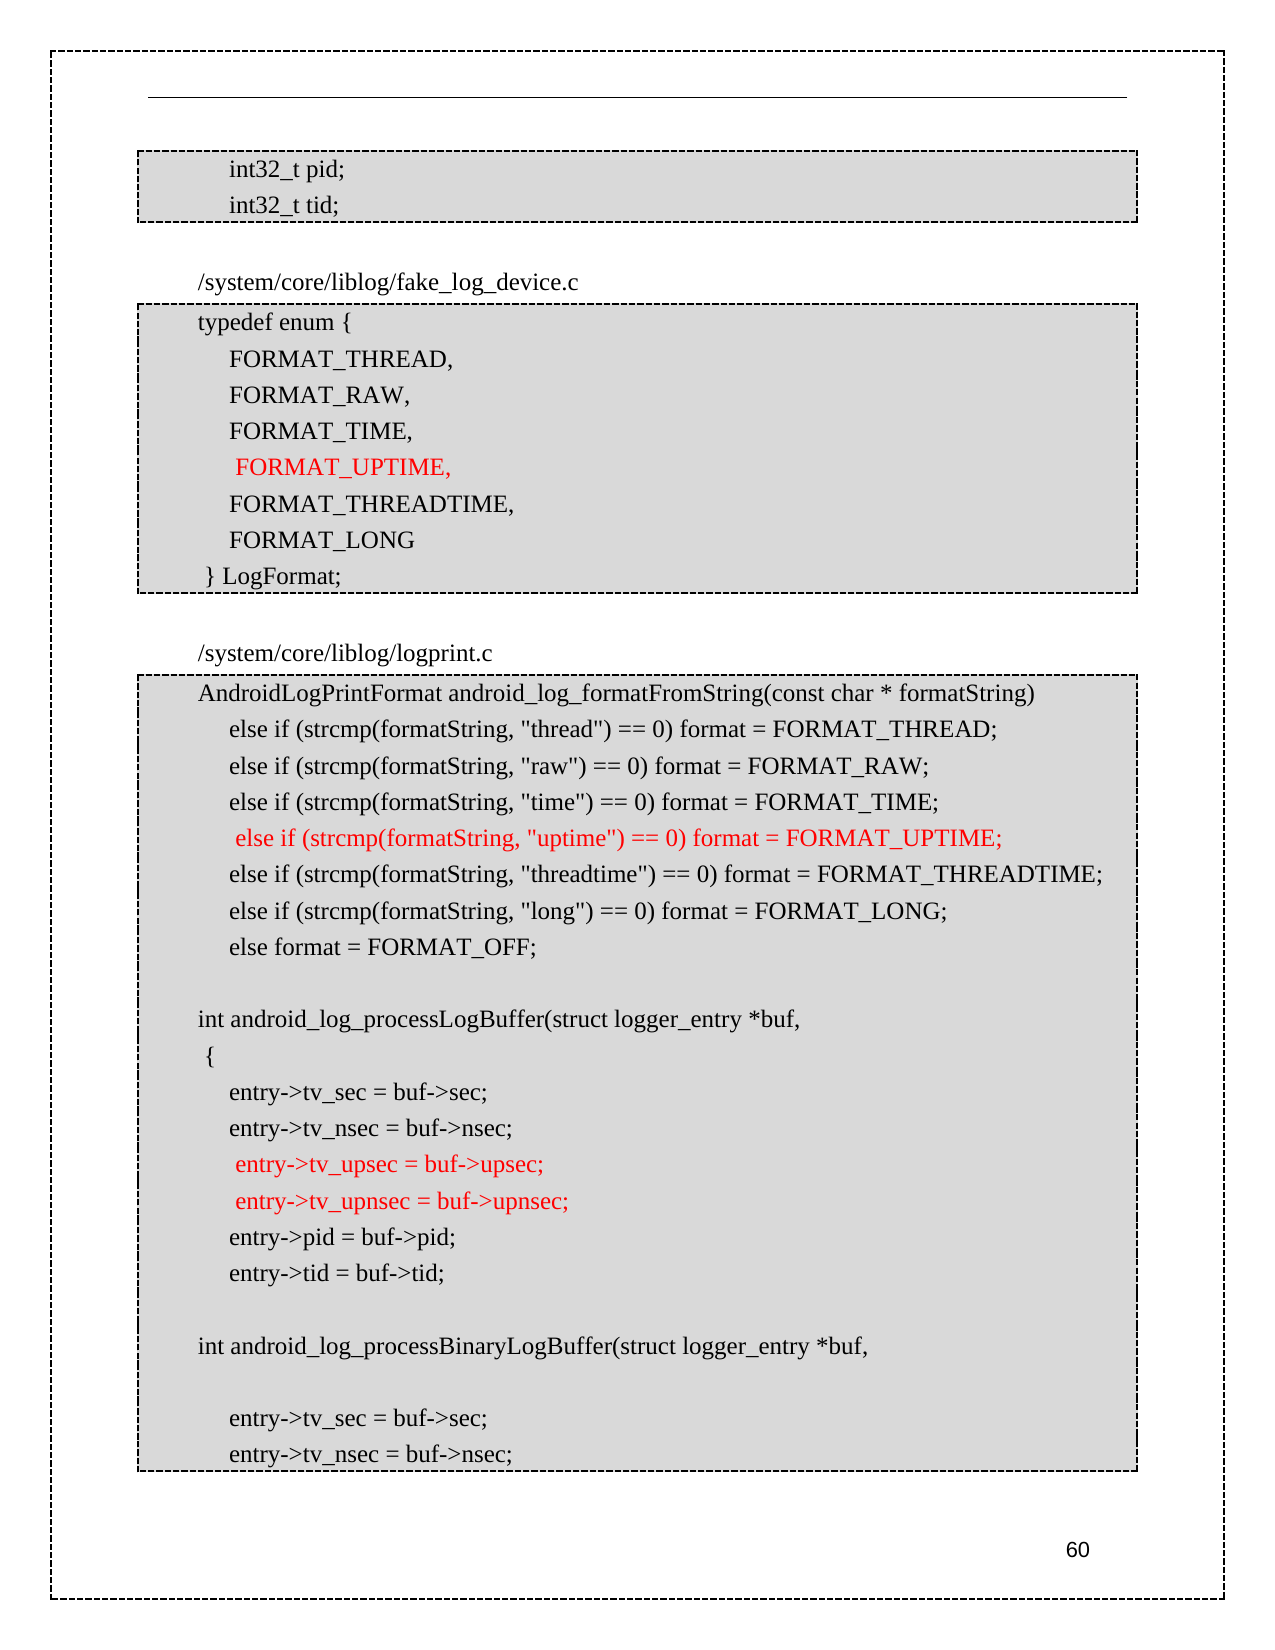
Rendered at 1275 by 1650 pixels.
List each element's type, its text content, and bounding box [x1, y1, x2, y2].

text else if (strcmp(formatString, "threadtime") == 0) format = FORMAT_THREADTIME; [137, 855, 1138, 888]
text entry->tv_upnsec = buf->upnsec; [137, 1182, 1138, 1214]
text else if (strcmp(formatString, "raw") == 0) format = FORMAT_RAW; [137, 747, 1138, 779]
text else if (strcmp(formatString, "long") == 0) format = FORMAT_LONG; [137, 892, 1138, 924]
text entry->tv_sec = buf->sec; [137, 1073, 1138, 1106]
text typedef enum { [137, 303, 1138, 336]
text entry->tid = buf->tid; [137, 1254, 1138, 1287]
text else if (strcmp(formatString, "thread") == 0) format = FORMAT_THREAD; [137, 710, 1138, 743]
text { [137, 1037, 1138, 1069]
text FORMAT_THREAD, [137, 339, 1138, 372]
text } LogFormat; [137, 557, 1138, 594]
text int32_t pid; [137, 150, 1138, 183]
text /system/core/liblog/logprint.c [148, 638, 1127, 667]
text FORMAT_RAW, [137, 376, 1138, 409]
text /system/core/liblog/fake_log_device.c [148, 267, 1127, 296]
text entry->tv_nsec = buf->nsec; [137, 1109, 1138, 1142]
text AndroidLogPrintFormat android_log_formatFromString(const char * formatString) [137, 674, 1138, 707]
text FORMAT_UPTIME, [137, 448, 1138, 481]
text else if (strcmp(formatString, "uptime") == 0) format = FORMAT_UPTIME; [137, 819, 1138, 852]
text else if (strcmp(formatString, "time") == 0) format = FORMAT_TIME; [137, 783, 1138, 816]
text int android_log_processBinaryLogBuffer(struct logger_entry *buf, [137, 1327, 1138, 1359]
text int android_log_processLogBuffer(struct logger_entry *buf, [137, 1000, 1138, 1033]
text int32_t tid; [137, 186, 1138, 223]
text entry->tv_nsec = buf->nsec; [137, 1435, 1138, 1472]
text entry->tv_sec = buf->sec; [137, 1399, 1138, 1432]
text entry->tv_upsec = buf->upsec; [137, 1145, 1138, 1178]
text entry->pid = buf->pid; [137, 1218, 1138, 1251]
text FORMAT_THREADTIME, [137, 484, 1138, 517]
text else format = FORMAT_OFF; [137, 928, 1138, 961]
text FORMAT_TIME, [137, 412, 1138, 445]
text FORMAT_LONG [137, 521, 1138, 554]
